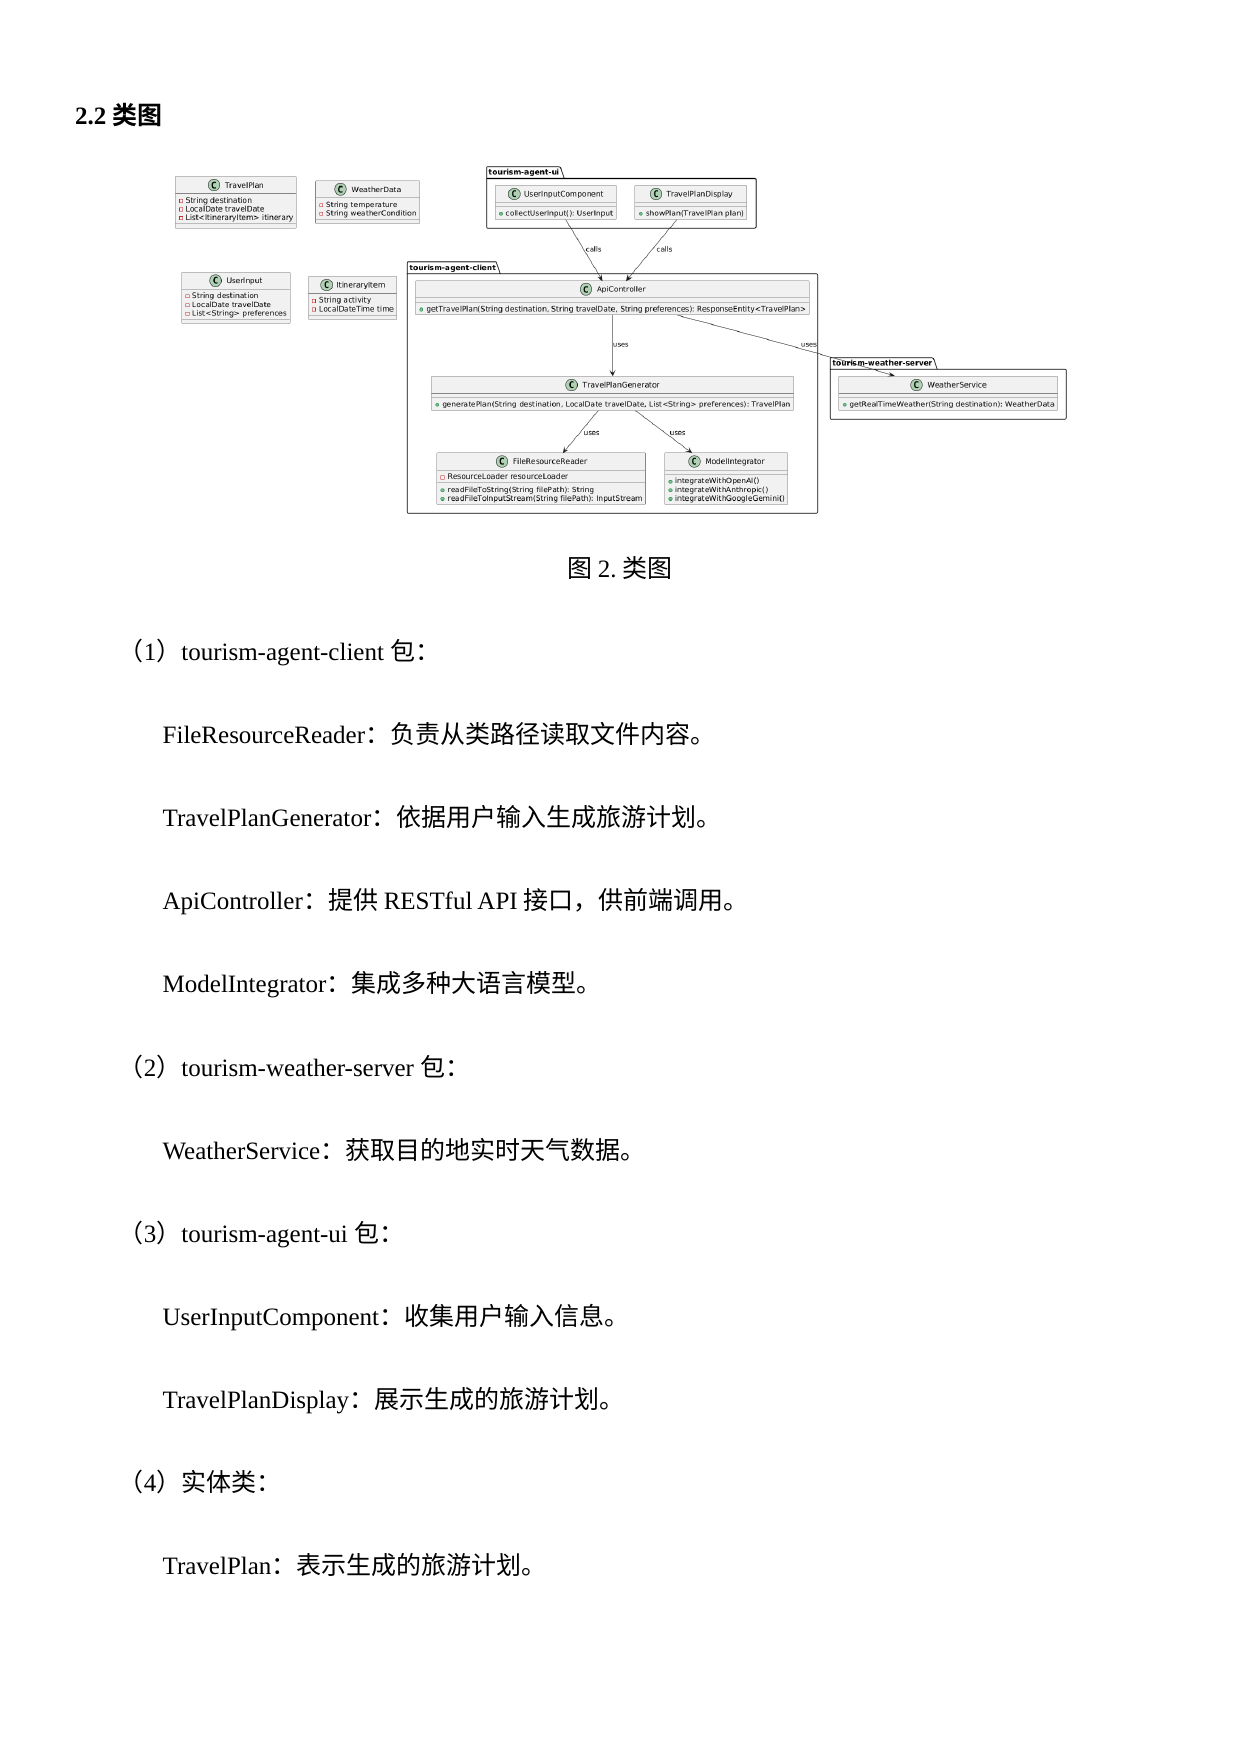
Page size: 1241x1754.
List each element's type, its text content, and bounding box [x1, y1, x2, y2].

text （2）tourism-weather-server 包： [75, 1033, 1165, 1098]
text TravelPlanDisplay：展示生成的旅游计划。 [119, 1365, 1165, 1430]
text （1）tourism-agent-client 包： [75, 617, 1165, 682]
text 图2. 类图 [75, 534, 1165, 599]
picture [171, 163, 1069, 516]
text （3）tourism-agent-ui 包： [75, 1199, 1165, 1264]
text WeatherService：获取目的地实时天气数据。 [119, 1116, 1165, 1181]
text ModelIntegrator：集成多种大语言模型。 [119, 949, 1165, 1014]
text ApiController：提供 RESTful API 接口，供前端调用。 [119, 866, 1165, 931]
text TravelPlan：表示生成的旅游计划。 [119, 1531, 1165, 1596]
text TravelPlanGenerator：依据用户输入生成旅游计划。 [119, 783, 1165, 848]
text 2.2 类图 [75, 81, 1165, 146]
text FileResourceReader：负责从类路径读取文件内容。 [119, 700, 1165, 765]
text UserInputComponent：收集用户输入信息。 [119, 1282, 1165, 1347]
text （4）实体类： [75, 1448, 1165, 1513]
